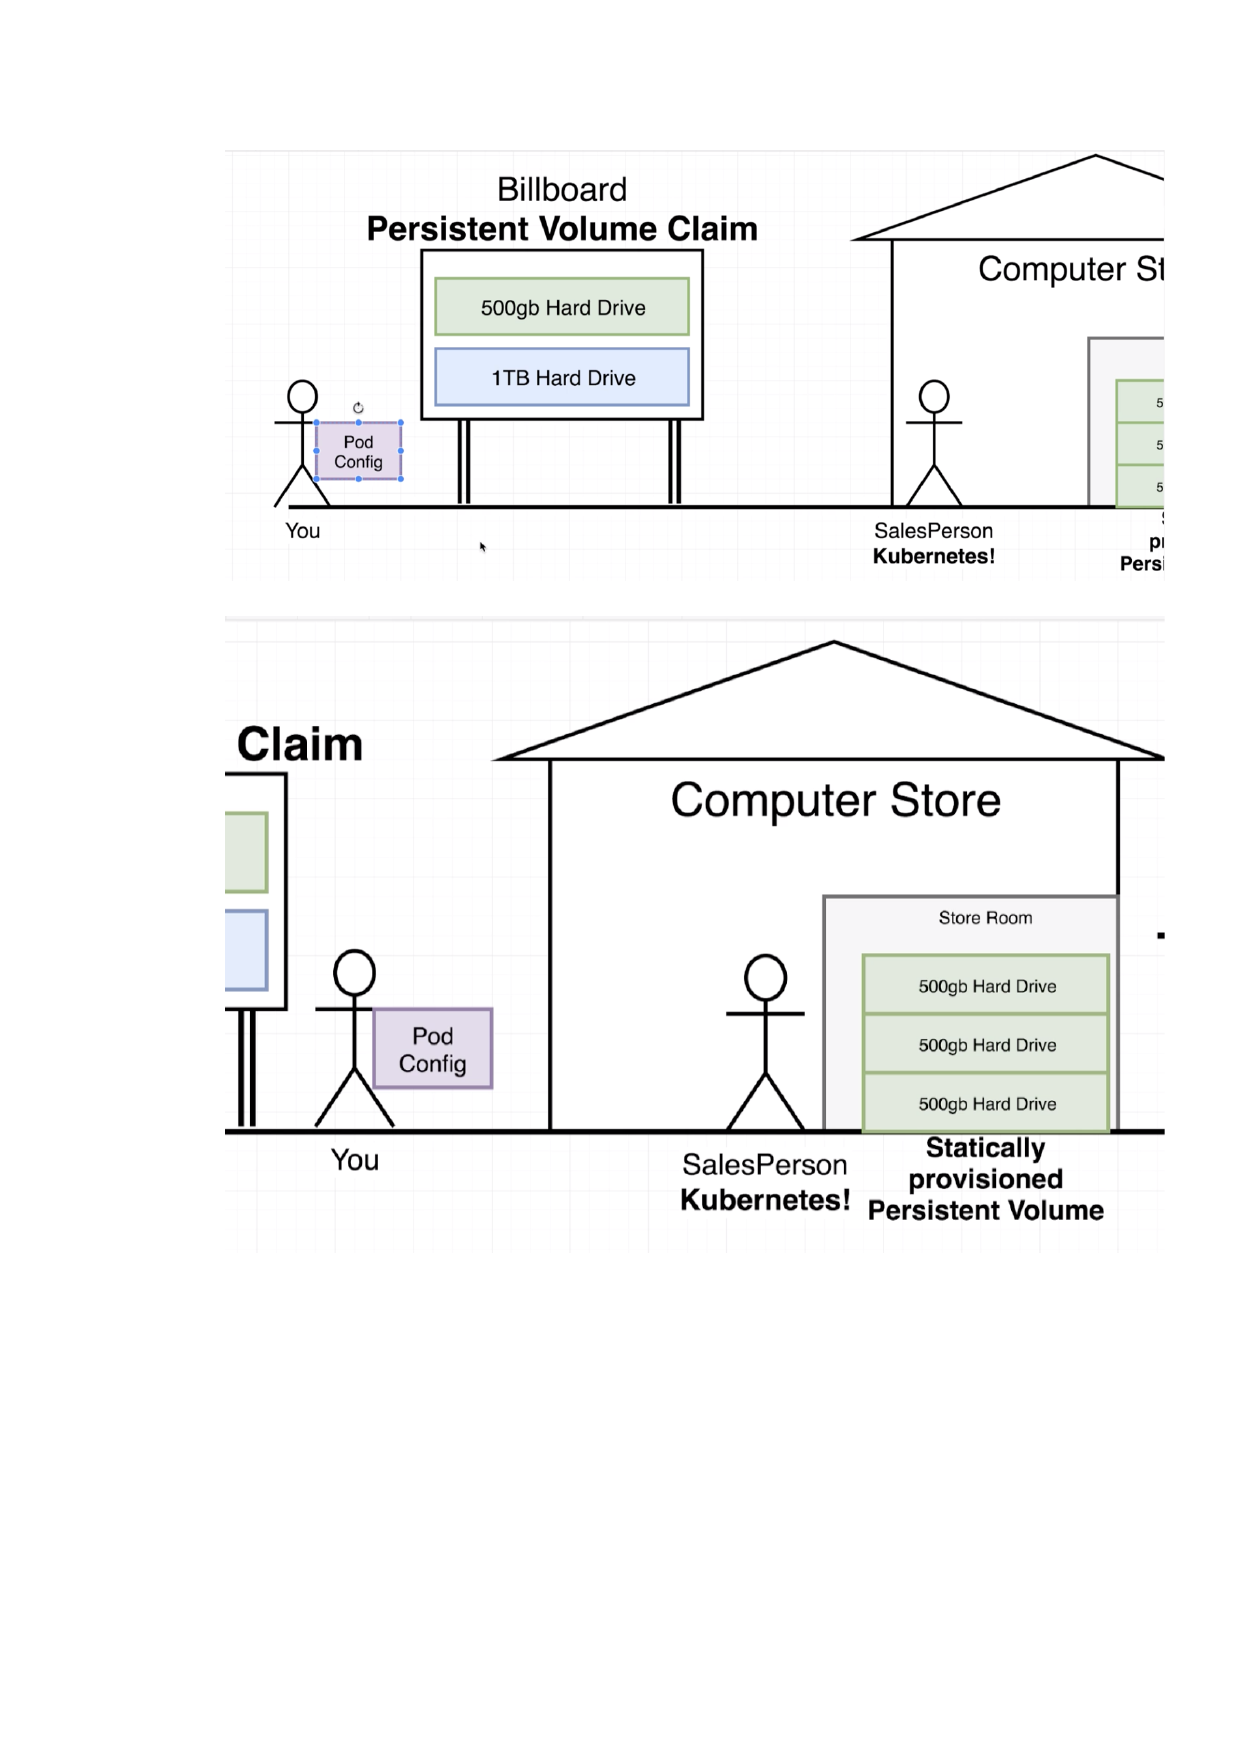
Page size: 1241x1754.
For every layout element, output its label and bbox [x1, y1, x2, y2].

picture [225, 616, 1165, 1253]
picture [225, 150, 1165, 581]
